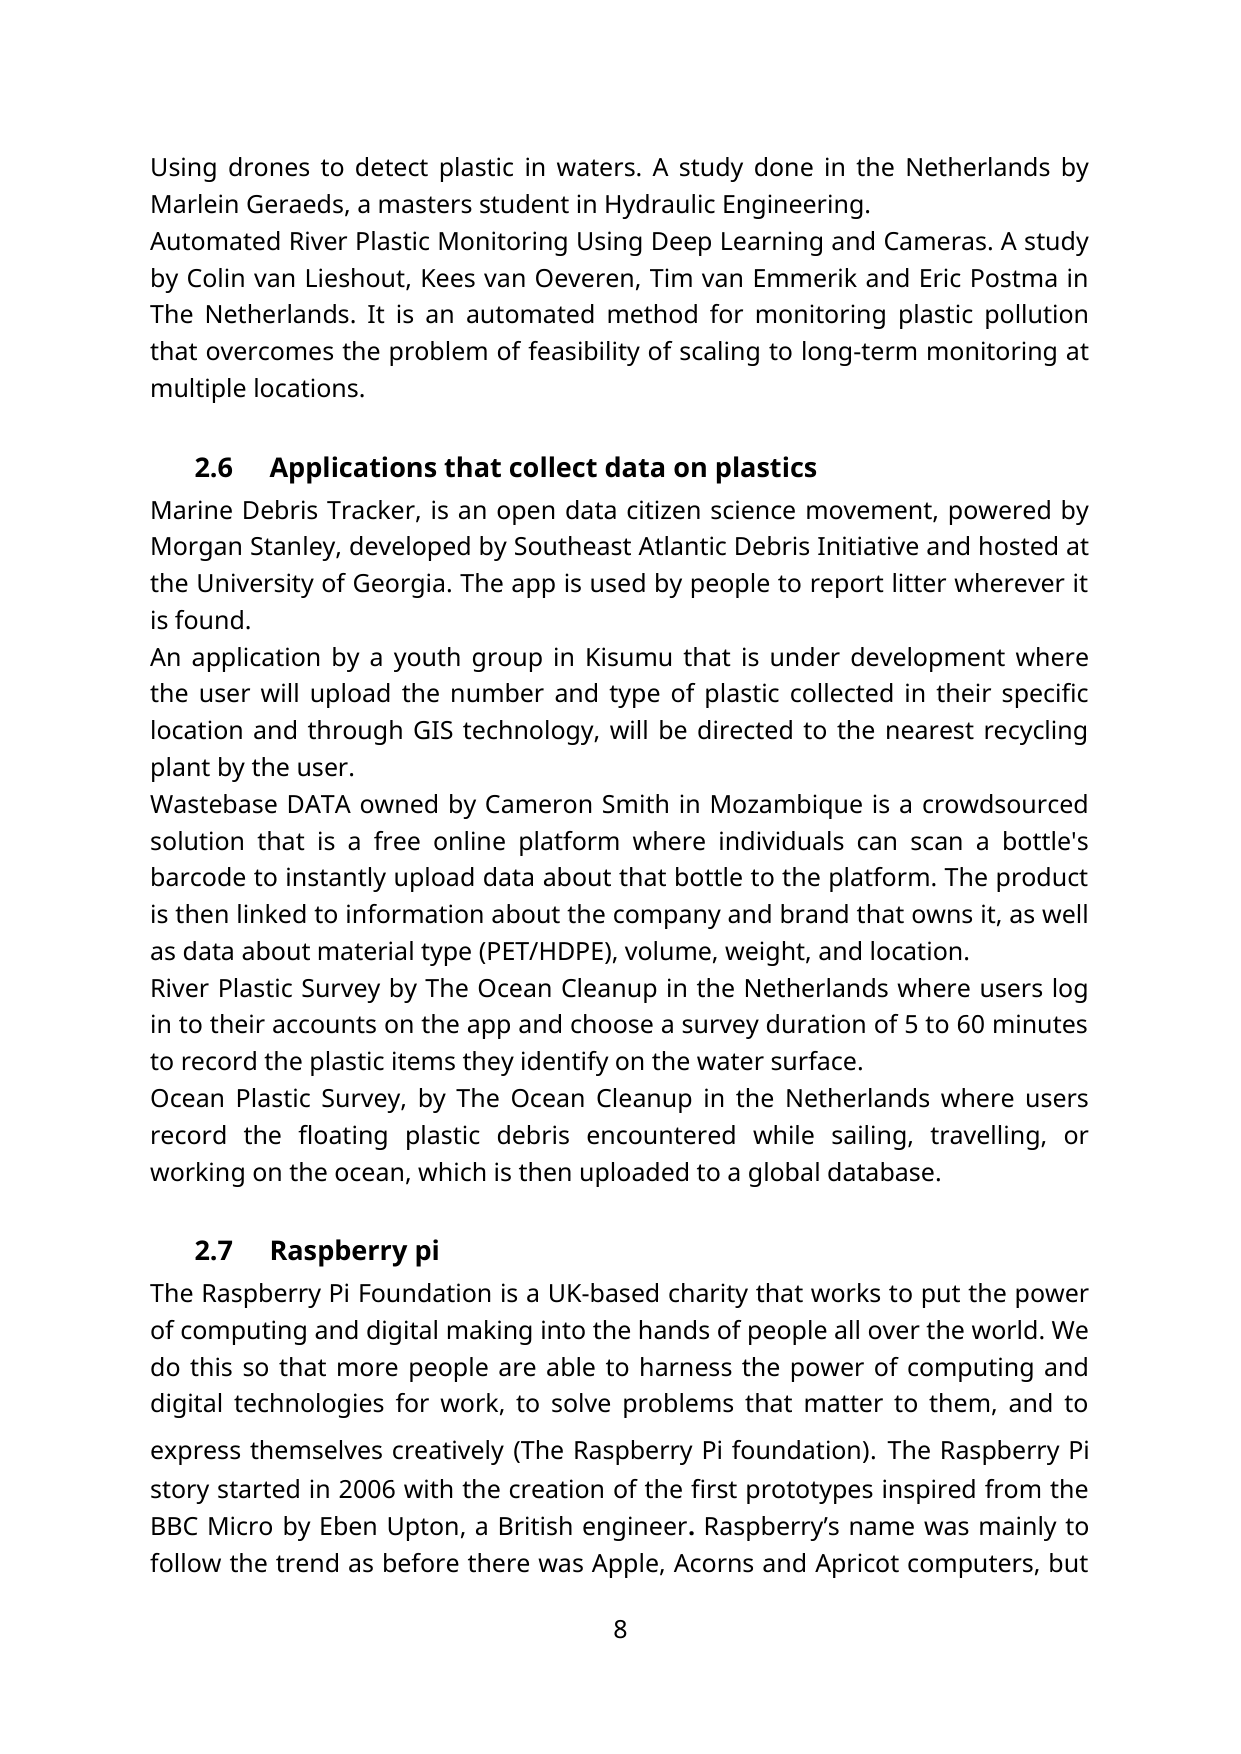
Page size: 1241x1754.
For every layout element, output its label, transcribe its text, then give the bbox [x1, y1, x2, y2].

text Wastebase DATA owned by Cameron Smith in Mozambique is a crowdsourced solution that is a free online platform where individuals can scan a bottle's barcode to instantly upload data about that bottle to the platform. The product is then linked to information about the company and brand that owns it, as well as data about material type (PET/HDPE), volume, weight, and location. [150, 786, 1090, 968]
text River Plastic Survey by The Ocean Cleanup in the Netherlands where users log in to their accounts on the app and choose a survey duration of 5 to 60 minutes to record the plastic items they identify on the water surface. [150, 970, 1090, 1078]
subtitle Raspberry pi [194, 1232, 1090, 1269]
text An application by a youth group in Kisumu that is under development where the user will upload the number and type of plastic collected in their specific location and through GIS technology, will be directed to the nearest recycling plant by the user. [150, 639, 1090, 784]
text Marine Debris Tracker, is an open data citizen science movement, powered by Morgan Stanley, developed by Southeast Atlantic Debris Initiative and hosted at the University of Georgia. The app is used by people to report litter wherever it is found. [150, 492, 1090, 637]
subtitle Applications that collect data on plastics [194, 448, 1090, 485]
text Automated River Plastic Monitoring Using Deep Learning and Cameras. A study by Colin van Lieshout, Kees van Oeveren, Tim van Emmerik and Eric Postma in The Netherlands. It is an automated method for monitoring plastic pollution that overcomes the problem of feasibility of scaling to long-term monitoring at multiple locations. [150, 223, 1090, 405]
text Using drones to detect plastic in waters. A study done in the Netherlands by Marlein Geraeds, a masters student in Hydraulic Engineering. [150, 150, 1090, 221]
text Ocean Plastic Survey, by The Ocean Cleanup in the Netherlands where users record the floating plastic debris encountered while sailing, travelling, or working on the ocean, which is then uploaded to a global database. [150, 1081, 1090, 1188]
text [150, 1276, 1090, 1579]
